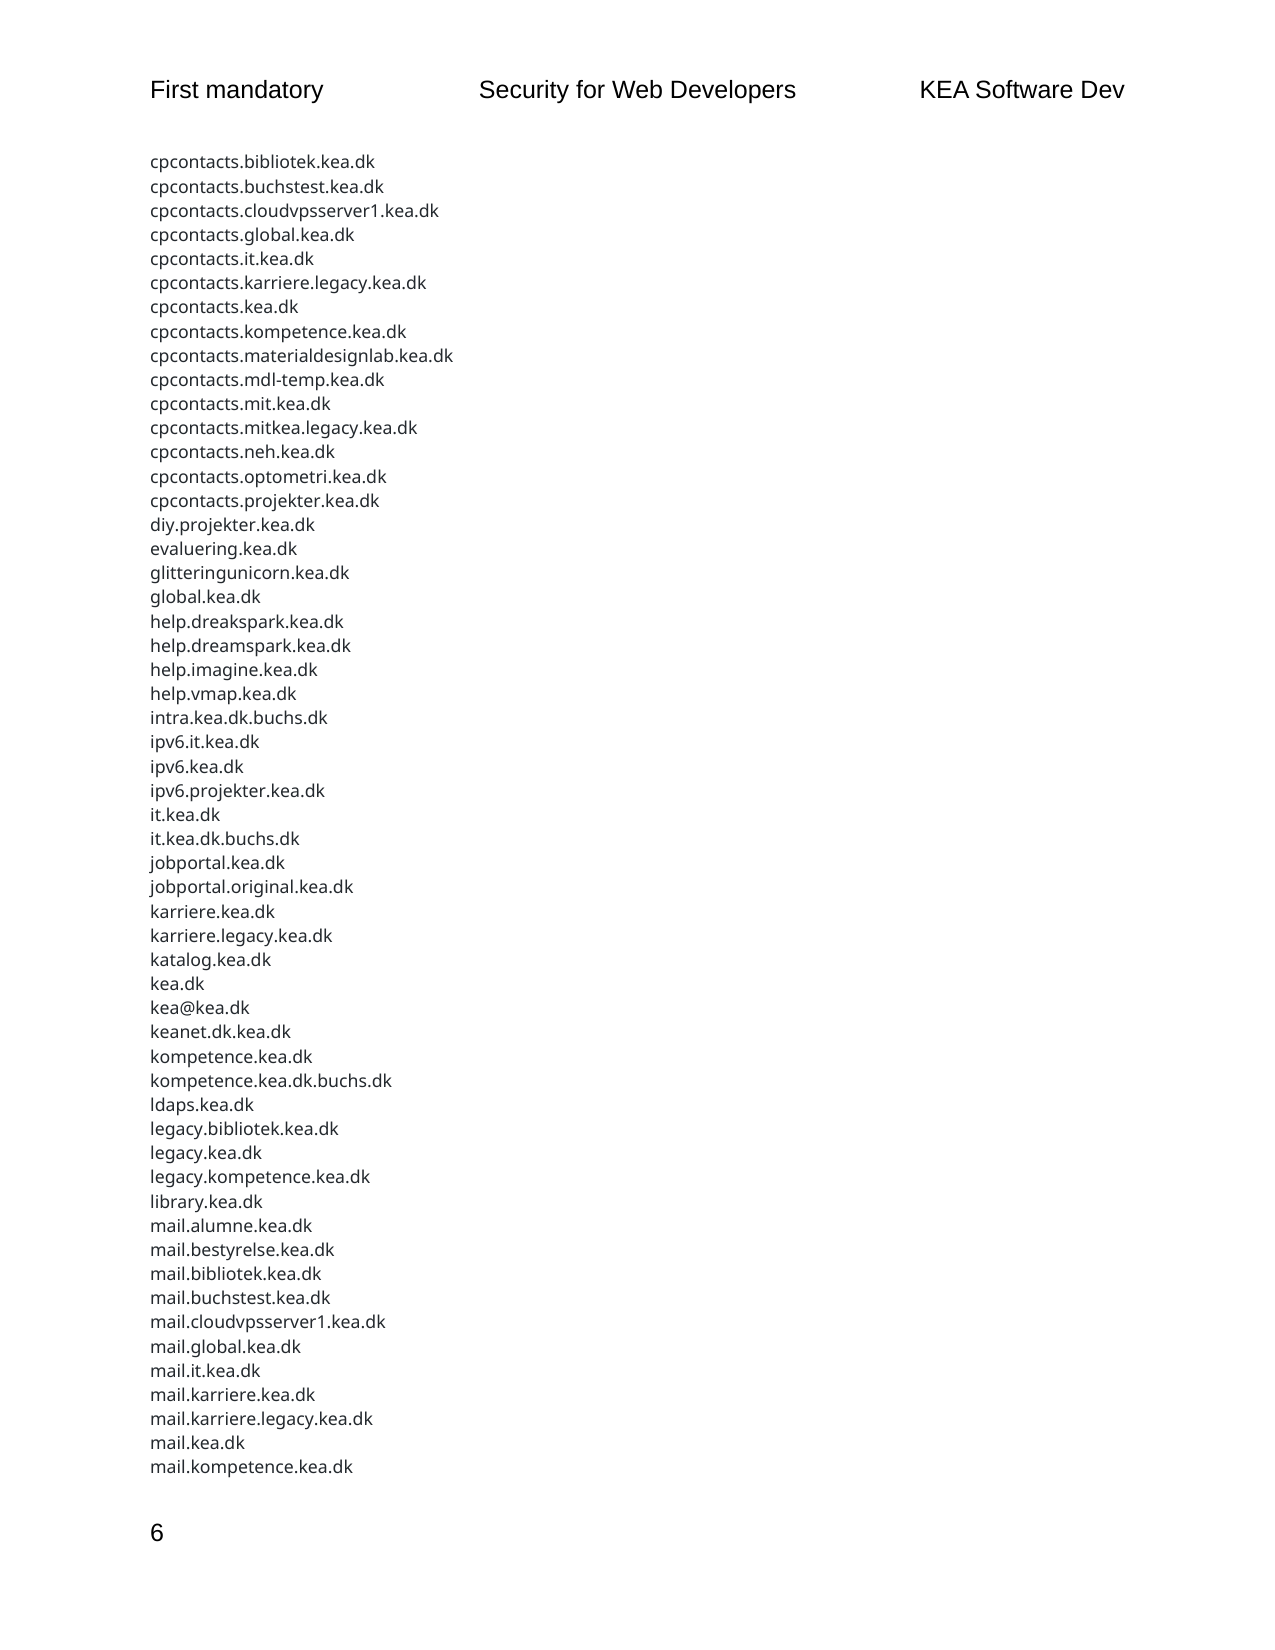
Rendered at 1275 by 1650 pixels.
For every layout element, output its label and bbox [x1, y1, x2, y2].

text [150, 150, 1125, 1479]
